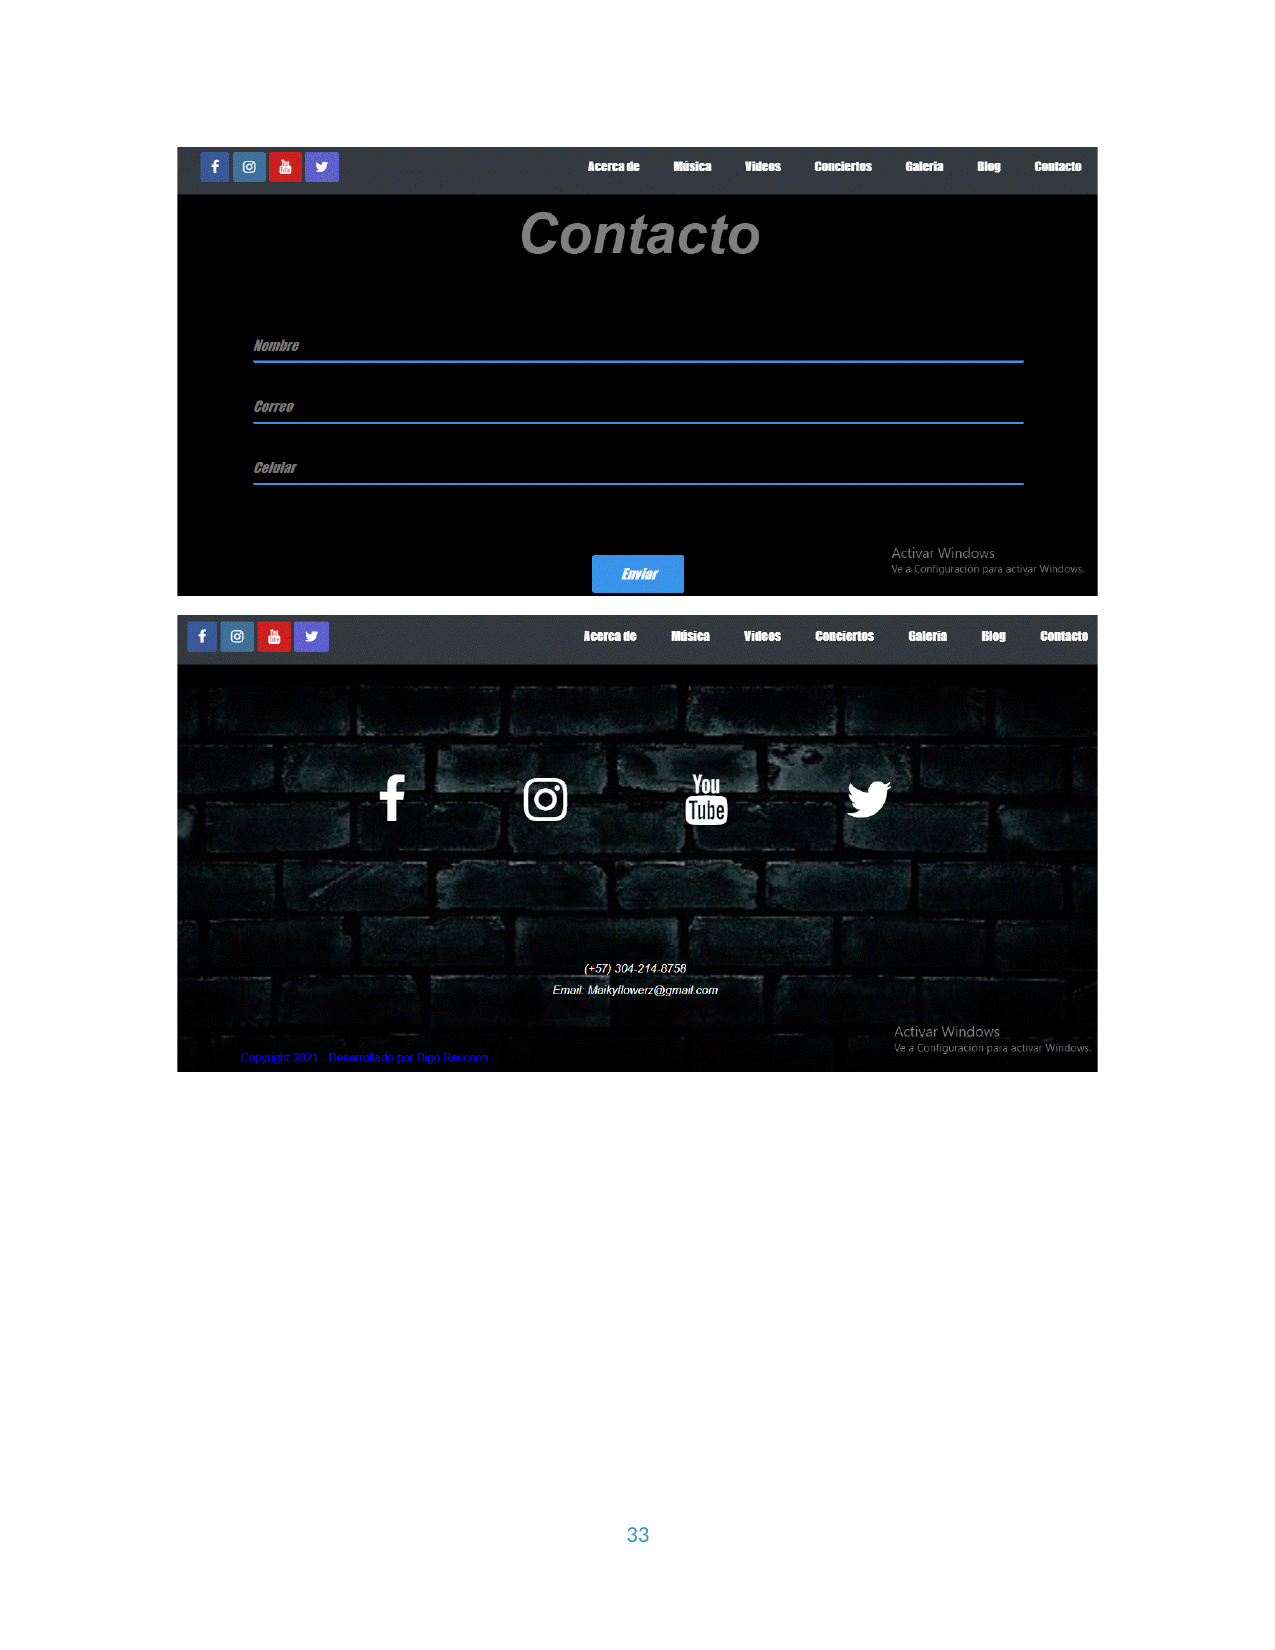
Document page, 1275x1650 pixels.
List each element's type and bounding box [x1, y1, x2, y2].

picture [177, 615, 1098, 1072]
picture [177, 147, 1098, 596]
